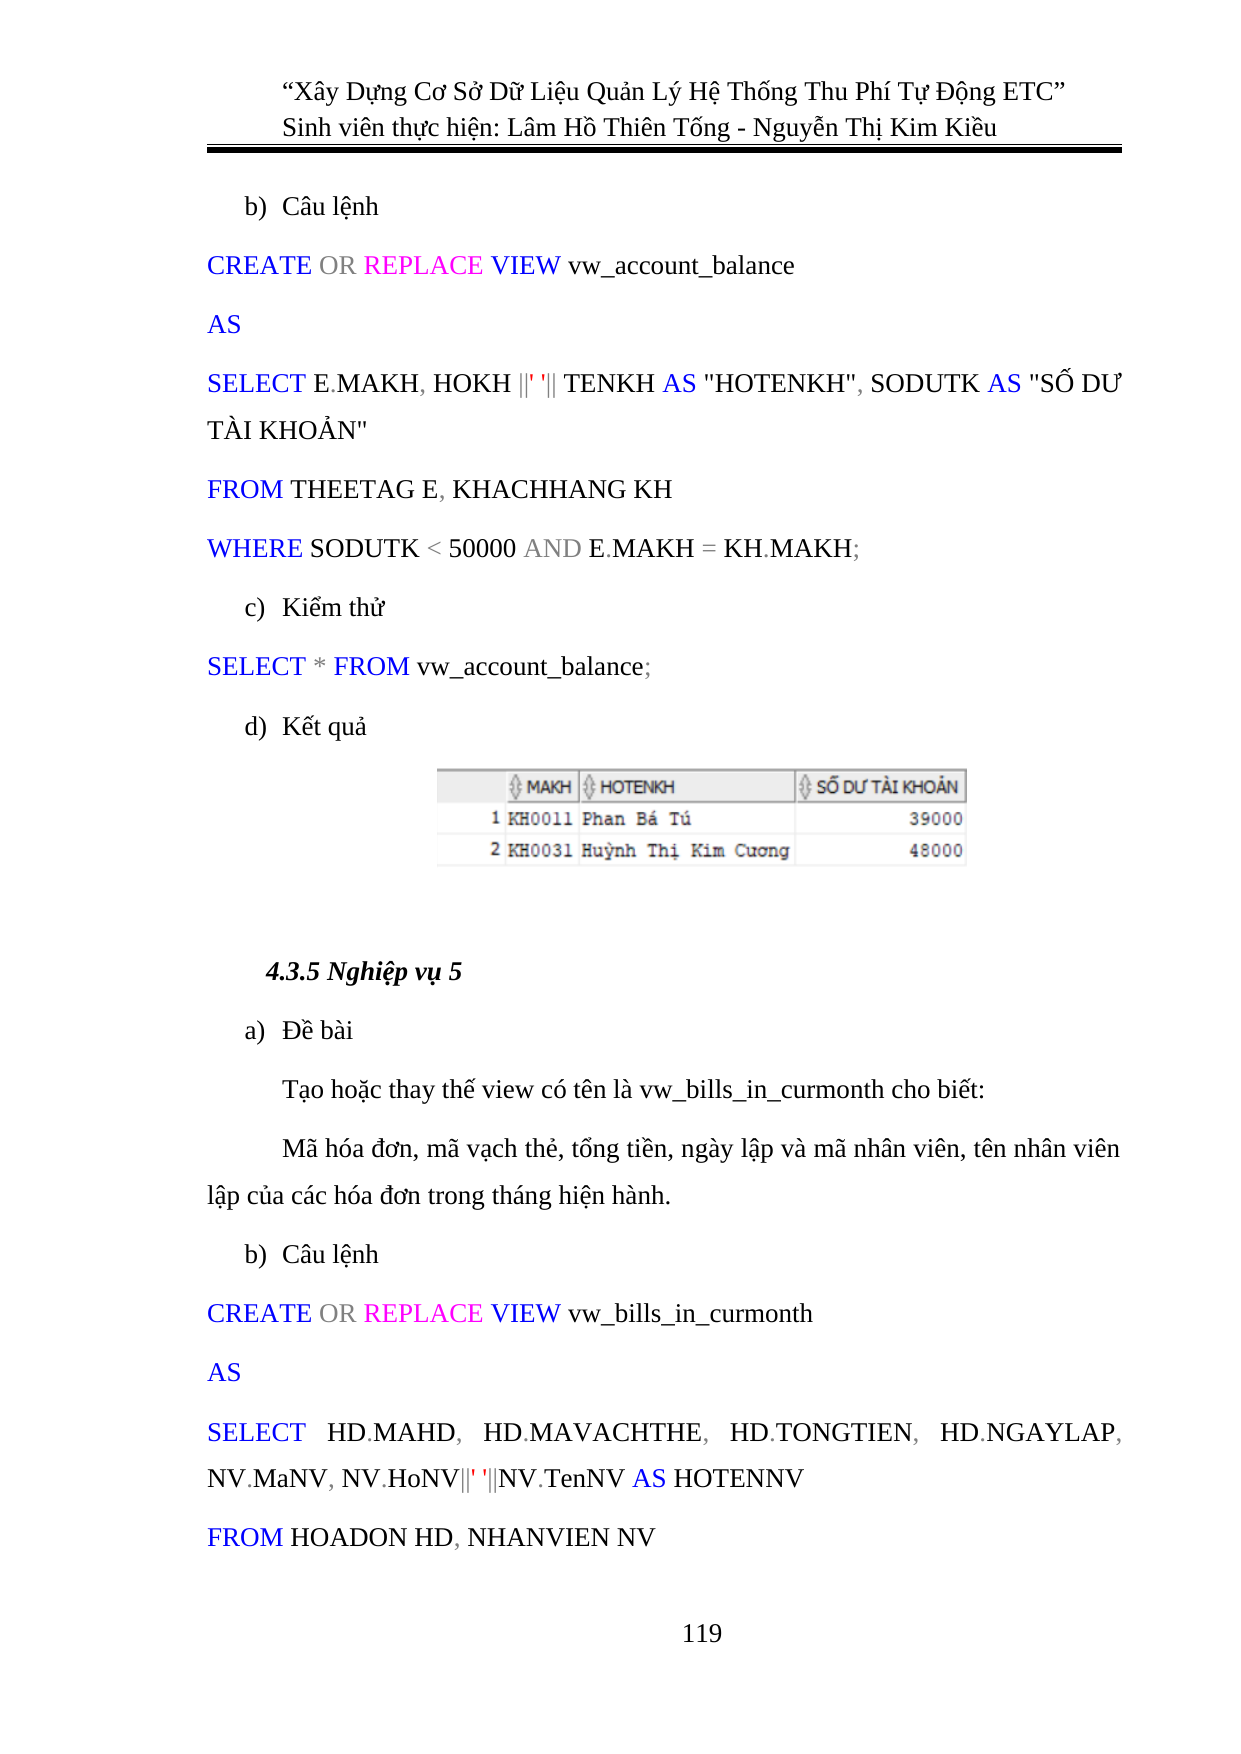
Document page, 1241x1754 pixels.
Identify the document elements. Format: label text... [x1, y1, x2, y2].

text SELECT HD.MAHD, HD.MAVACHTHE, HD.TONGTIEN, HD.NGAYLAP, NV.MaNV, NV.HoNV||' '||NV.TenNV AS HOTENNV [207, 1416, 1122, 1493]
text CREATE OR REPLACE VIEW vw_bills_in_curmonth [207, 1297, 1122, 1328]
list Đề bài [244, 1014, 1122, 1045]
list Kết quả [244, 710, 1122, 741]
text FROM THEETAG E, KHACHHANG KH [207, 473, 1122, 504]
text AS [207, 308, 1122, 339]
text Mã hóa đơn, mã vạch thẻ, tổng tiền, ngày lập và mã nhân viên, tên nhân viên lập của các hóa đơn trong tháng hiện hành. [207, 1132, 1122, 1210]
text CREATE OR REPLACE VIEW vw_account_balance [207, 249, 1122, 280]
picture [437, 768, 967, 868]
text SELECT * FROM vw_account_balance; [207, 651, 1122, 682]
text Nghiệp vụ 5 [266, 955, 1122, 986]
list Câu lệnh [244, 190, 1122, 221]
list Câu lệnh [244, 1238, 1122, 1269]
text SELECT E.MAKH, HOKH ||' '|| TENKH AS "HOTENKH", SODUTK AS "SỐ DƯ TÀI KHOẢN" [207, 367, 1122, 445]
text WHERE SODUTK < 50000 AND E.MAKH = KH.MAKH; [207, 532, 1122, 563]
list Kiểm thử [244, 591, 1122, 622]
text FROM HOADON HD, NHANVIEN NV [207, 1521, 1122, 1553]
text AS [207, 1356, 1122, 1388]
text Tạo hoặc thay thế view có tên là vw_bills_in_curmonth cho biết: [207, 1073, 1122, 1104]
